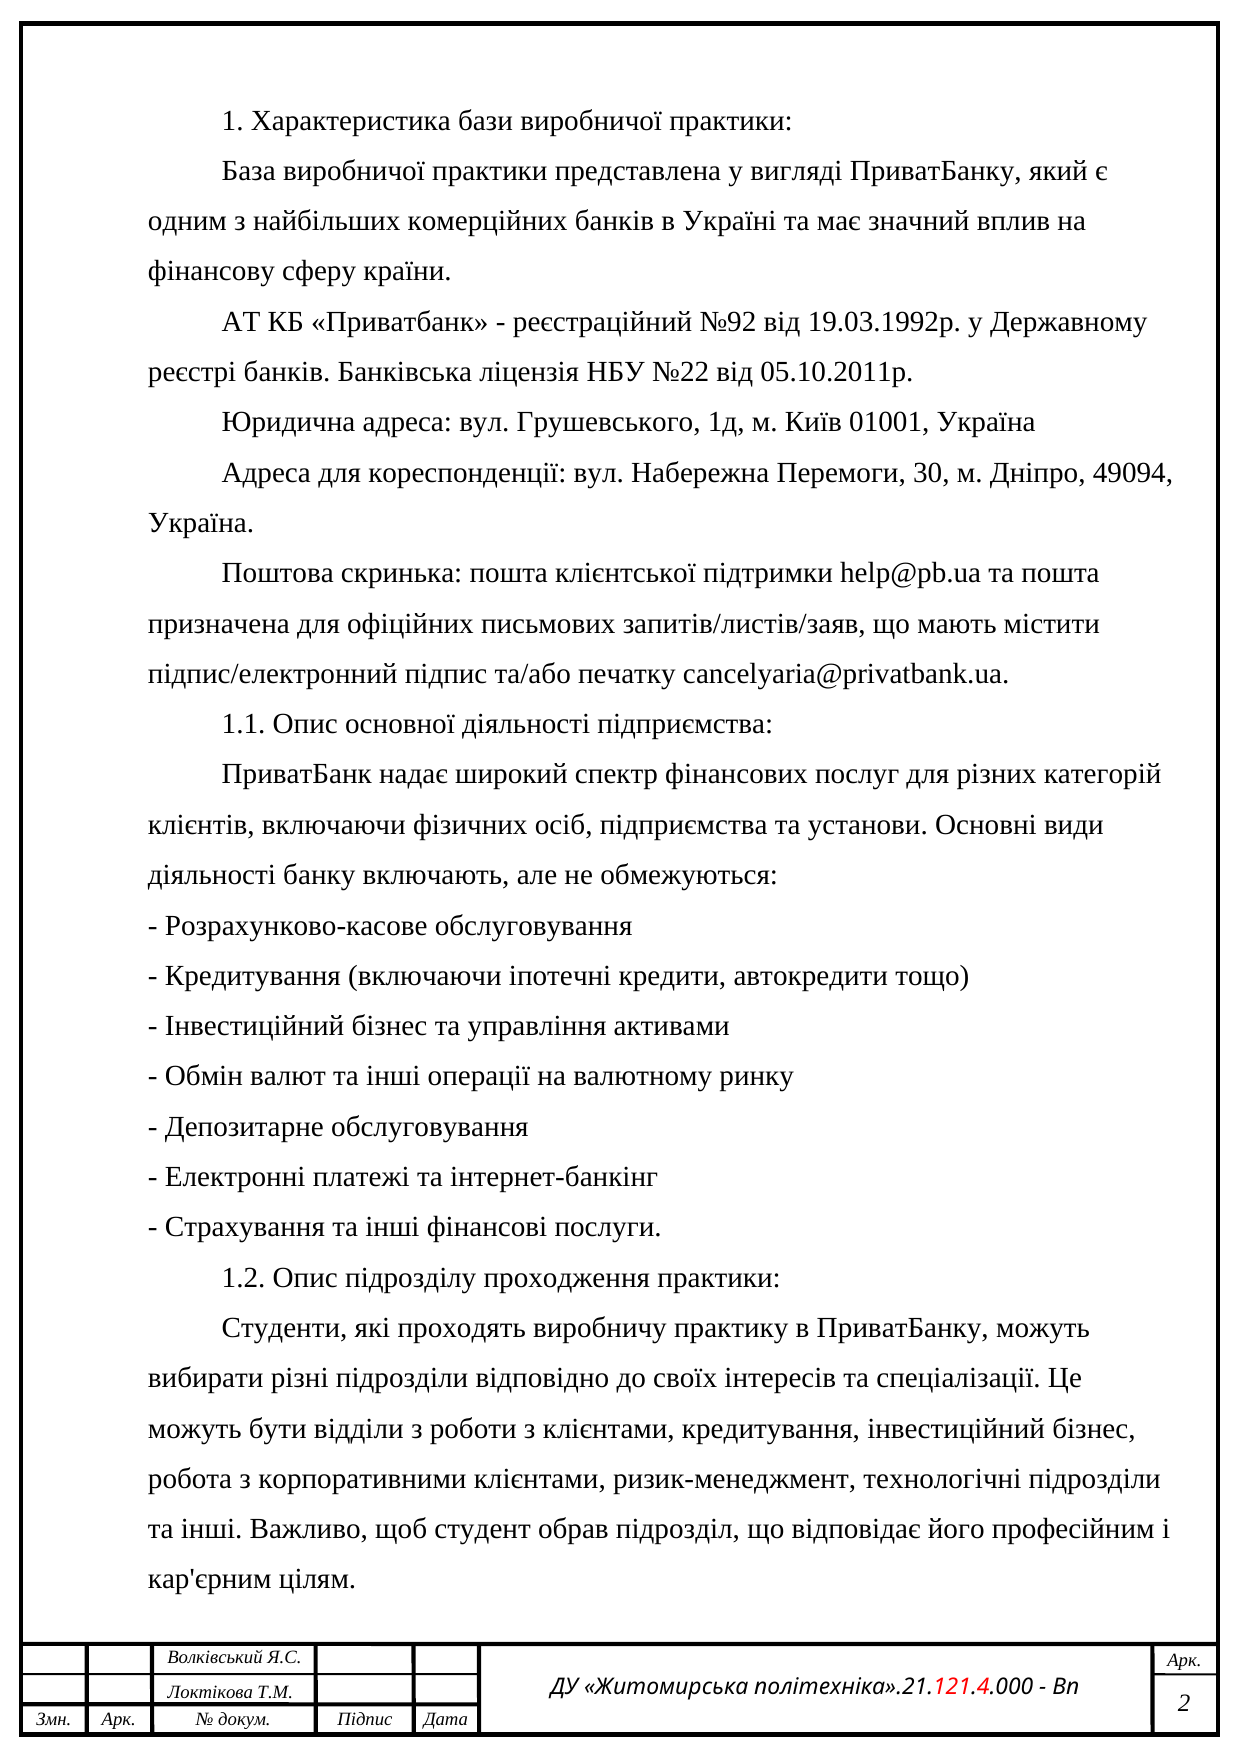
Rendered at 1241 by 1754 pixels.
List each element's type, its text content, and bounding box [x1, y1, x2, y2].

text База виробничої практики представлена у вигляді ПриватБанку, який є одним з найбільших комерційних банків в Україні та має значний вплив на фінансову сферу країни. [148, 153, 1181, 287]
text Адреса для кореспонденції: вул. Набережна Перемоги, 30, м. Дніпро, 49094, Україна. [148, 455, 1181, 539]
text - Страхування та інші фінансові послуги. [148, 1209, 1181, 1243]
text - Електронні платежі та інтернет-банкінг [148, 1159, 1181, 1193]
text - Кредитування (включаючи іпотечні кредити, автокредити тощо) [148, 958, 1181, 991]
text 1. Характеристика бази виробничої практики: [148, 103, 1181, 136]
text - Обмін валют та інші операції на валютному ринку [148, 1058, 1181, 1092]
text 1.2. Опис підрозділу проходження практики: [148, 1260, 1181, 1293]
text Студенти, які проходять виробничу практику в ПриватБанку, можуть вибирати різні підрозділи відповідно до своїх інтересів та спеціалізації. Це можуть бути відділи з роботи з клієнтами, кредитування, інвестиційний бізнес, робота з корпоративними клієнтами, ризик-менеджмент, технологічні підрозділи та інші. Важливо, щоб студент обрав підрозділ, що відповідає його професійним і кар'єрним цілям. [148, 1310, 1181, 1595]
text АТ КБ «Приватбанк» - реєстраційний №92 від 19.03.1992р. у Державному реєстрі банків. Банківська ліцензія НБУ №22 від 05.10.2011р. [148, 304, 1181, 388]
text Поштова скринька: пошта клієнтської підтримки help@pb.ua та пошта призначена для офіційних письмових запитів/листів/заяв, що мають містити підпис/електронний підпис та/або печатку cancelyaria@privatbank.ua. [148, 555, 1181, 689]
text - Розрахунково-касове обслуговування [148, 908, 1181, 941]
text ПриватБанк надає широкий спектр фінансових послуг для різних категорій клієнтів, включаючи фізичних осіб, підприємства та установи. Основні види діяльності банку включають, але не обмежуються: [148, 757, 1181, 891]
text Юридична адреса: вул. Грушевського, 1д, м. Київ 01001, Україна [148, 404, 1181, 438]
text - Інвестиційний бізнес та управління активами [148, 1008, 1181, 1042]
text - Депозитарне обслуговування [148, 1109, 1181, 1142]
text 1.1. Опис основної діяльності підприємства: [148, 706, 1181, 740]
